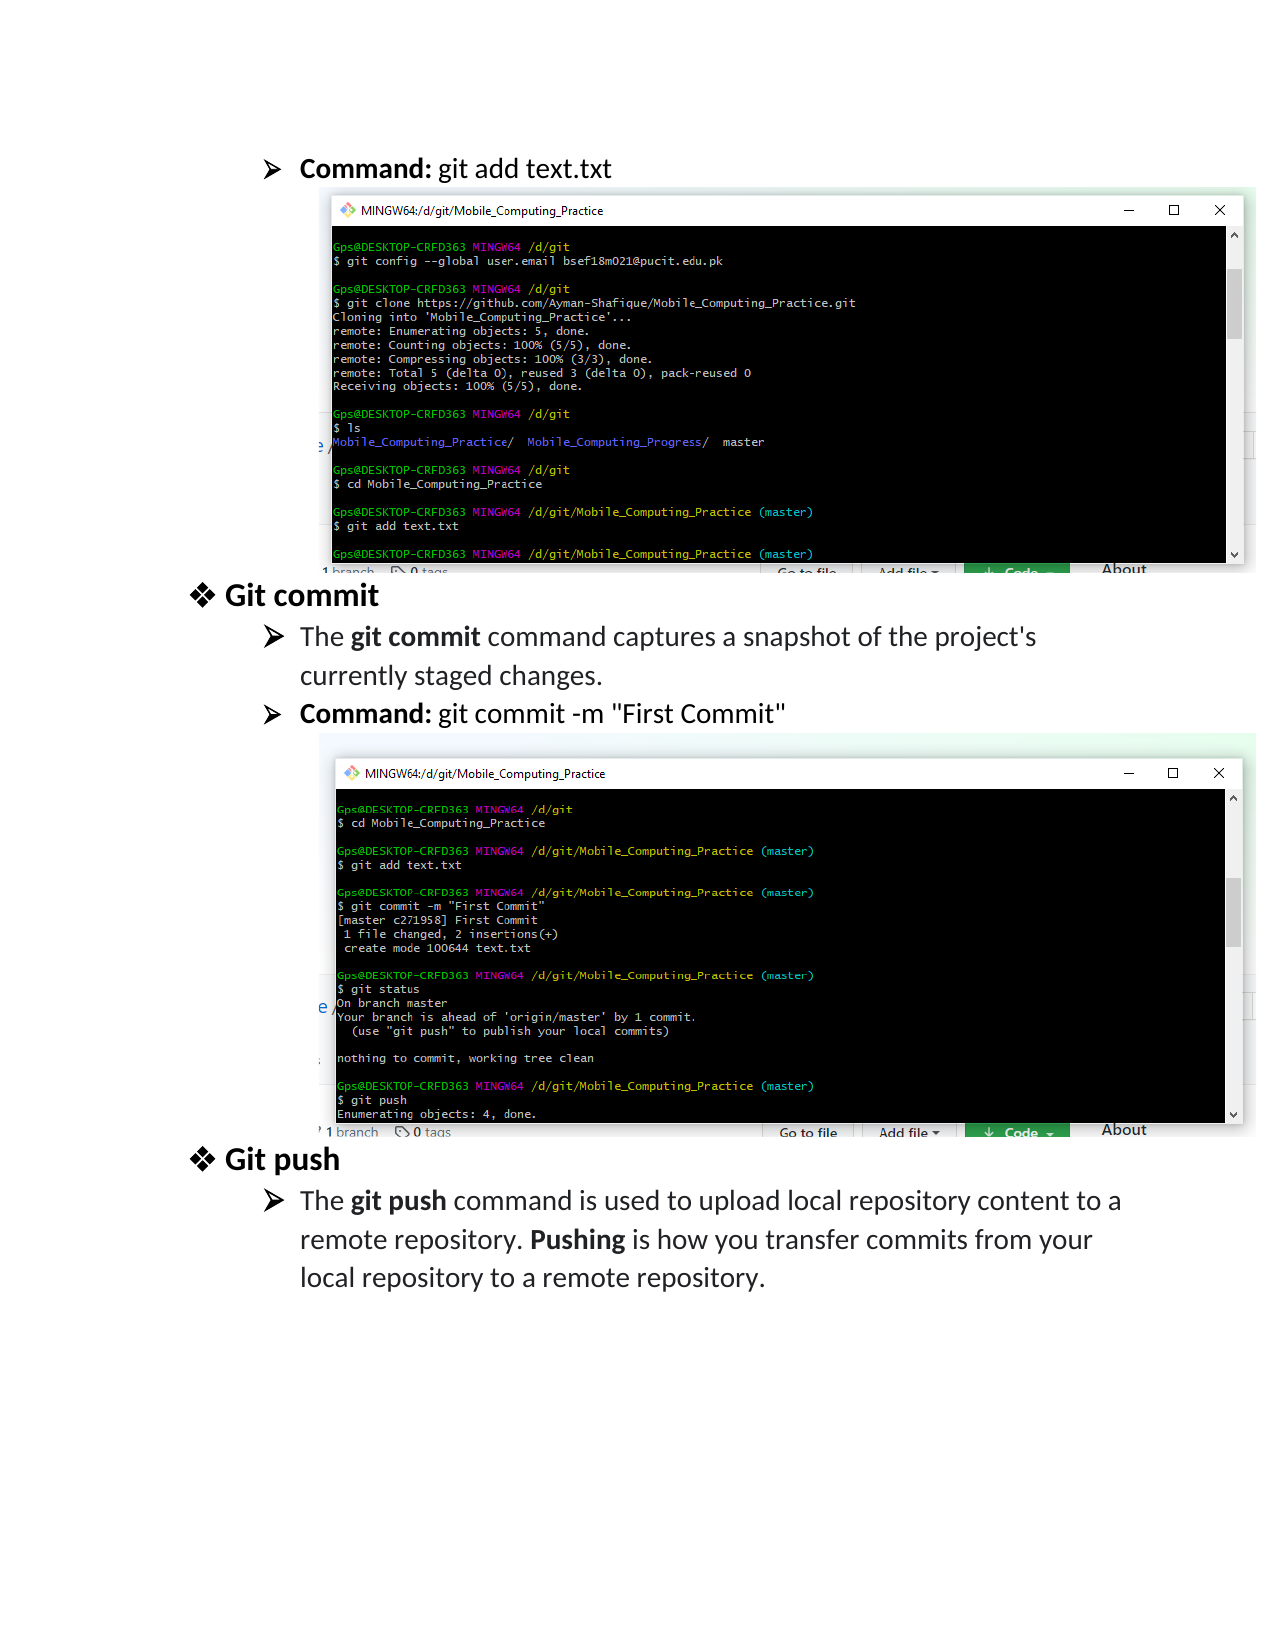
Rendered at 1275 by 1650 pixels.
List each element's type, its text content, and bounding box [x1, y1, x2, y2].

list The git push command is used to upload local repository content to a remote repository. Pushing is how you transfer commits from your local repository to a remote repository. [262, 1182, 1125, 1295]
list Command: git add text.txt [262, 150, 1125, 572]
list Git push [187, 1138, 1125, 1179]
list Git commit [187, 574, 1125, 615]
list Command: git commit -m "First Commit" [262, 695, 1125, 1136]
list The git commit command captures a snapshot of the project's currently staged changes. [262, 618, 1125, 692]
